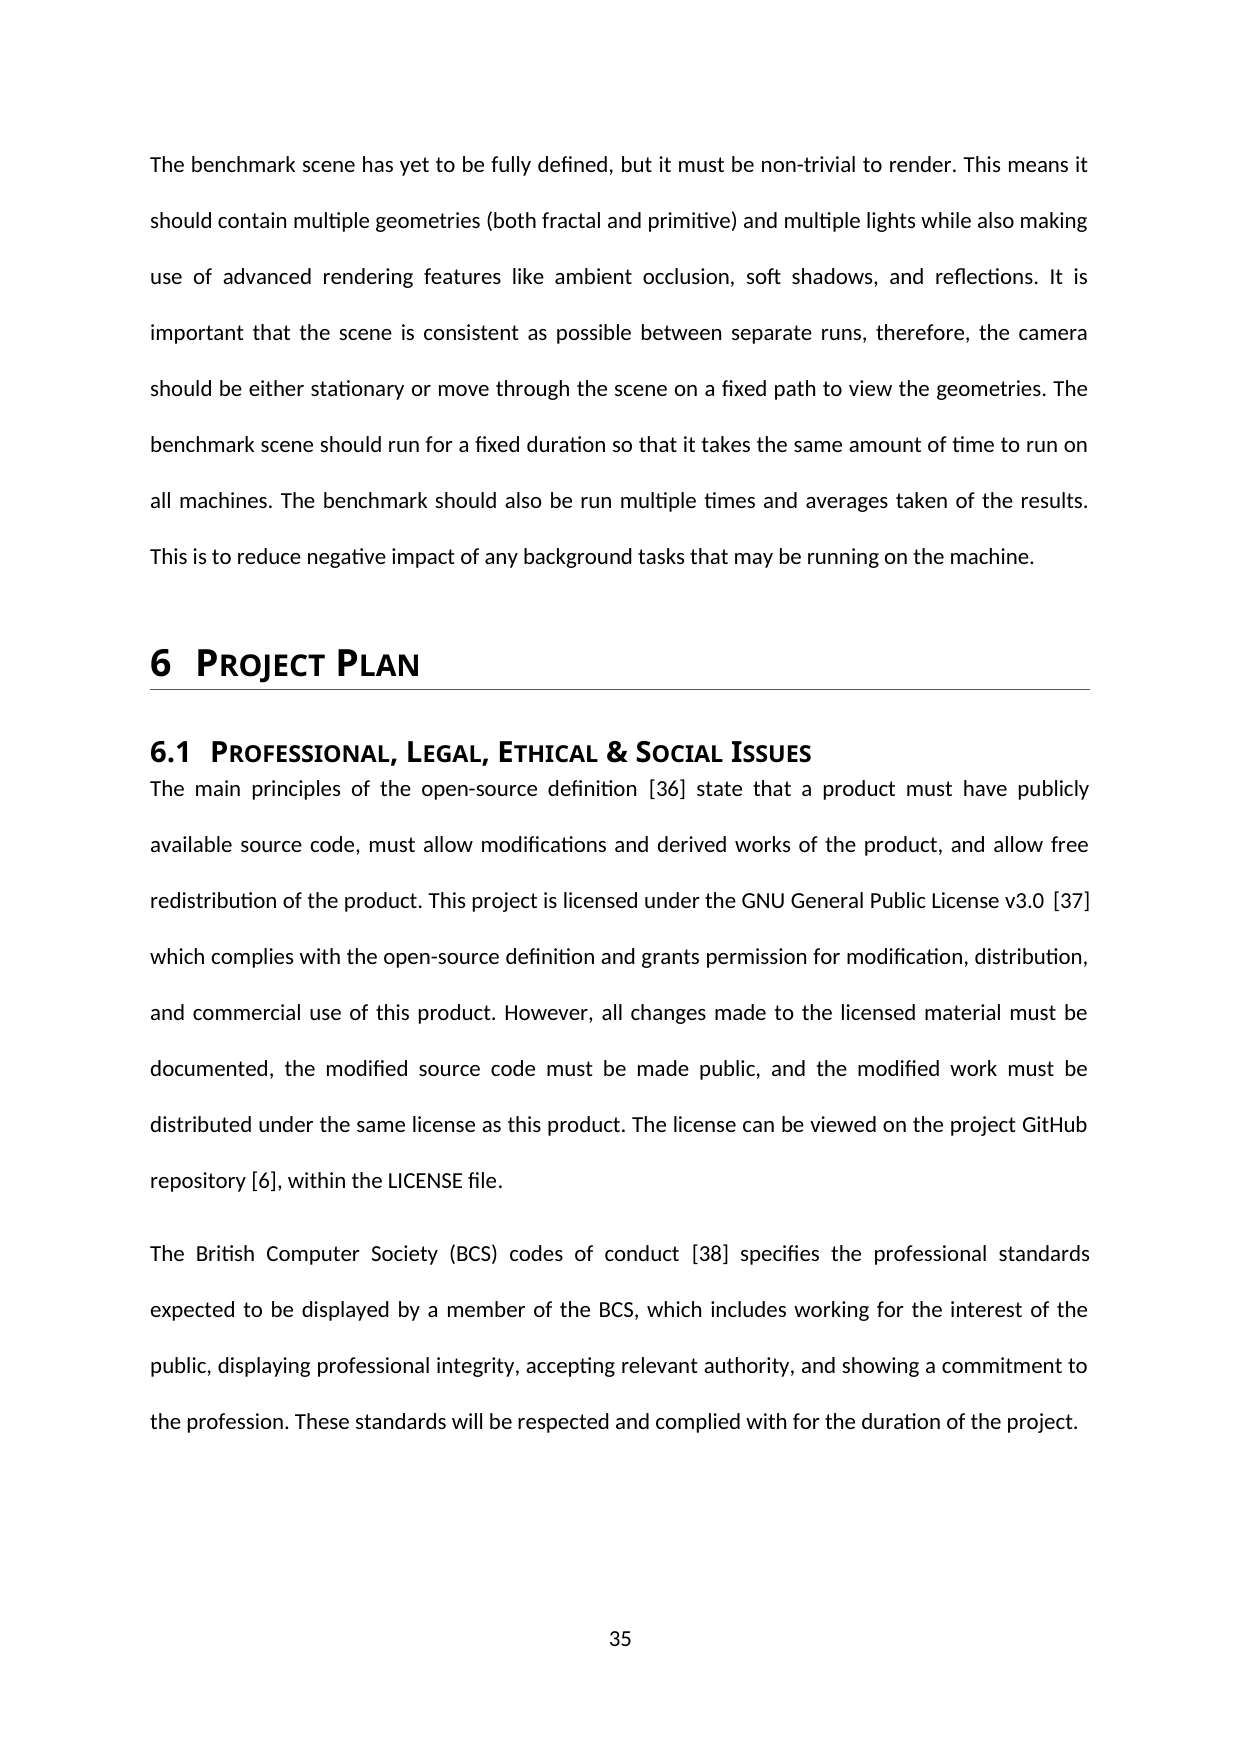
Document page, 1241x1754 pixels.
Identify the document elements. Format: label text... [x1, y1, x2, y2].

subtitle Professional, Legal, Ethical & Social Issues [150, 732, 1090, 771]
subtitle Project Plan [150, 636, 1090, 689]
text The benchmark scene has yet to be fully defined, but it must be non-trivial to render. This means it should contain multiple geometries (both fractal and primitive) and multiple lights while also making use of advanced rendering features like ambient occlusion, soft shadows, and reflections. It is important that the scene is consistent as possible between separate runs, therefore, the camera should be either stationary or move through the scene on a fixed path to view the geometries. The benchmark scene should run for a fixed duration so that it takes the same amount of time to run on all machines. The benchmark should also be run multiple times and averages taken of the results. This is to reduce negative impact of any background tasks that may be running on the machine. [150, 150, 1090, 570]
text The main principles of the open-source definition state that a product must have publicly available source code, must allow modifications and derived works of the product, and allow free redistribution of the product. This project is licensed under the GNU General Public License v3.0 which complies with the open-source definition and grants permission for modification, distribution, and commercial use of this product. However, all changes made to the licensed material must be documented, the modified source code must be made public, and the modified work must be distributed under the same license as this product. The license can be viewed on the project GitHub repository , within the LICENSE file. [150, 774, 1090, 1195]
text The British Computer Society (BCS) codes of conduct specifies the professional standards expected to be displayed by a member of the BCS, which includes working for the interest of the public, displaying professional integrity, accepting relevant authority, and showing a commitment to the profession. These standards will be respected and complied with for the duration of the project. [150, 1239, 1090, 1436]
